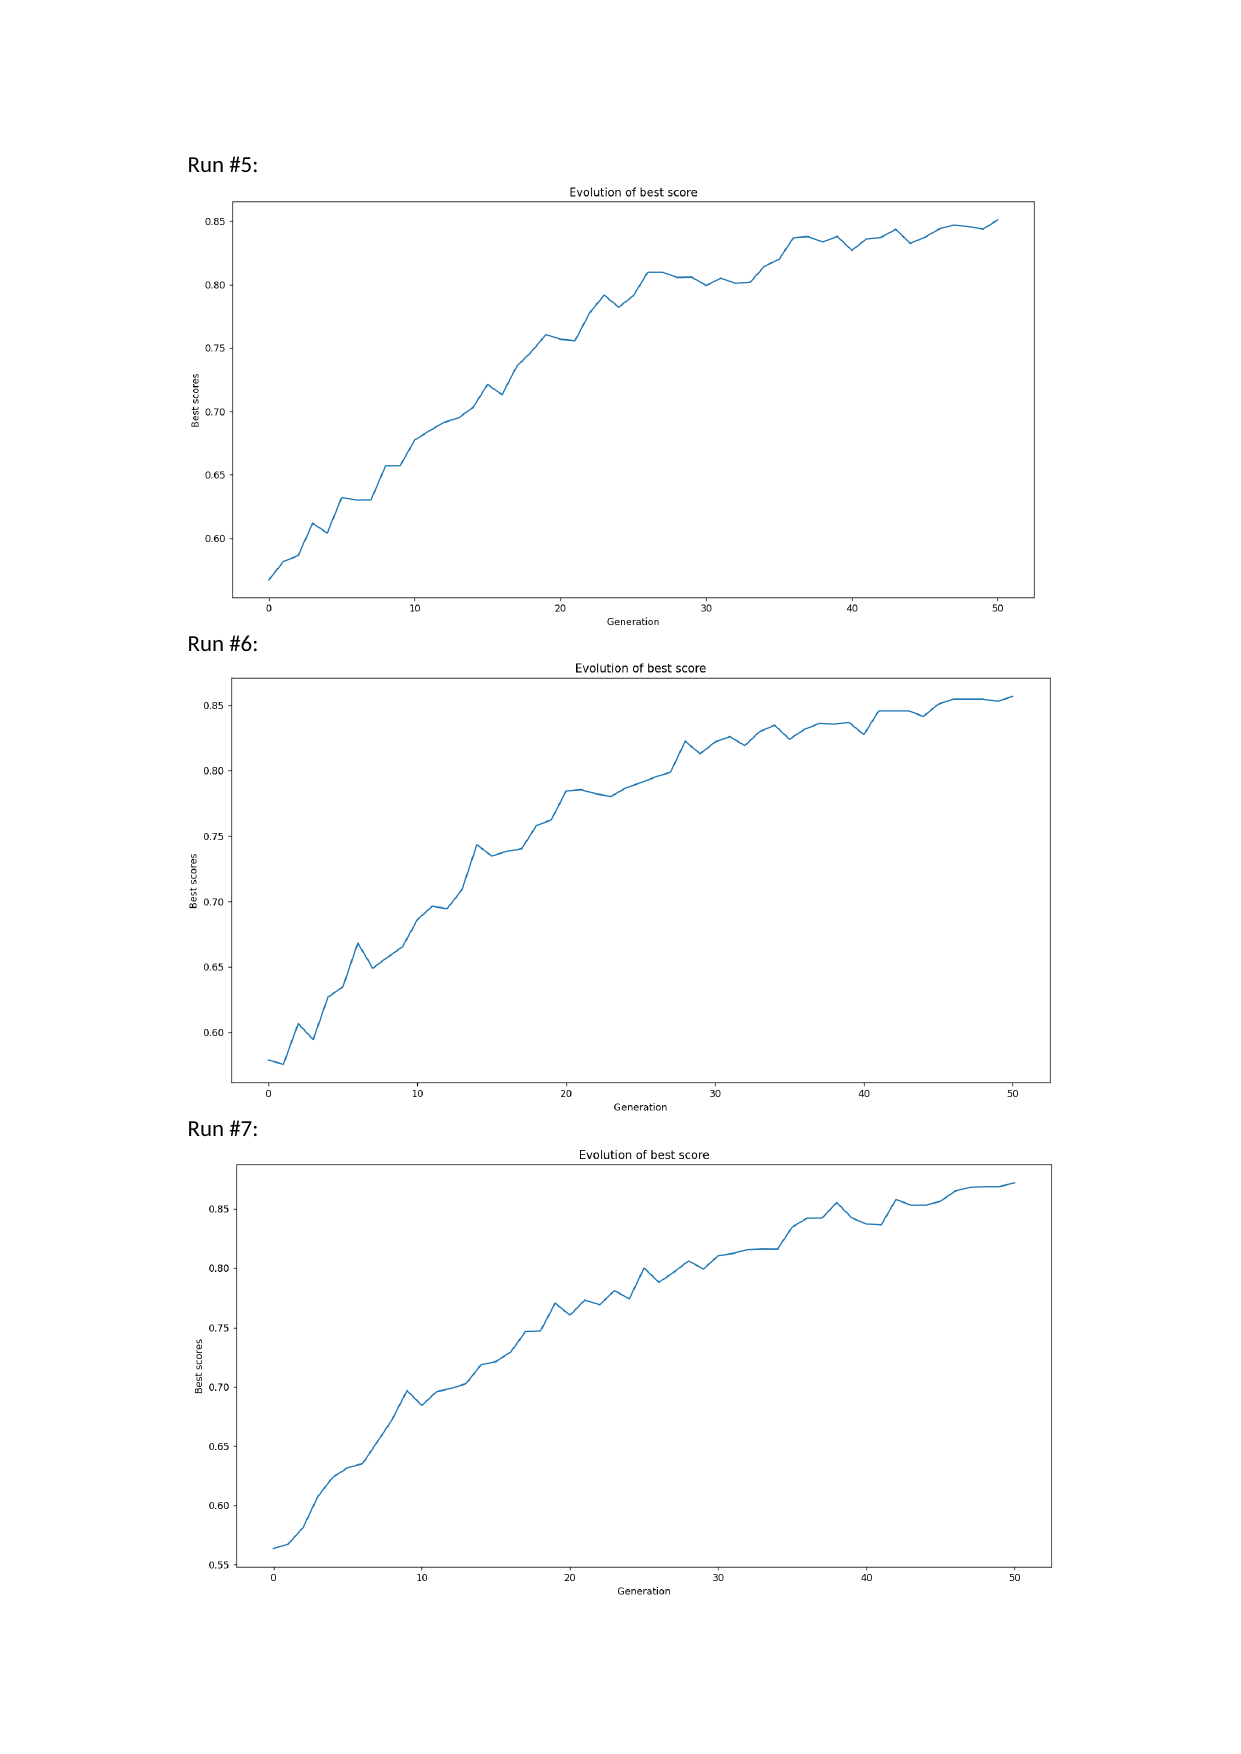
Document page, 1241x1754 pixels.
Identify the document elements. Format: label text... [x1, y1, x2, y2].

text Run #6: [187, 629, 1053, 657]
text Run #7: [187, 1114, 1053, 1142]
picture [187, 661, 1053, 1111]
picture [187, 182, 1036, 626]
text Run #5: [187, 150, 1053, 178]
picture [187, 1146, 1053, 1595]
